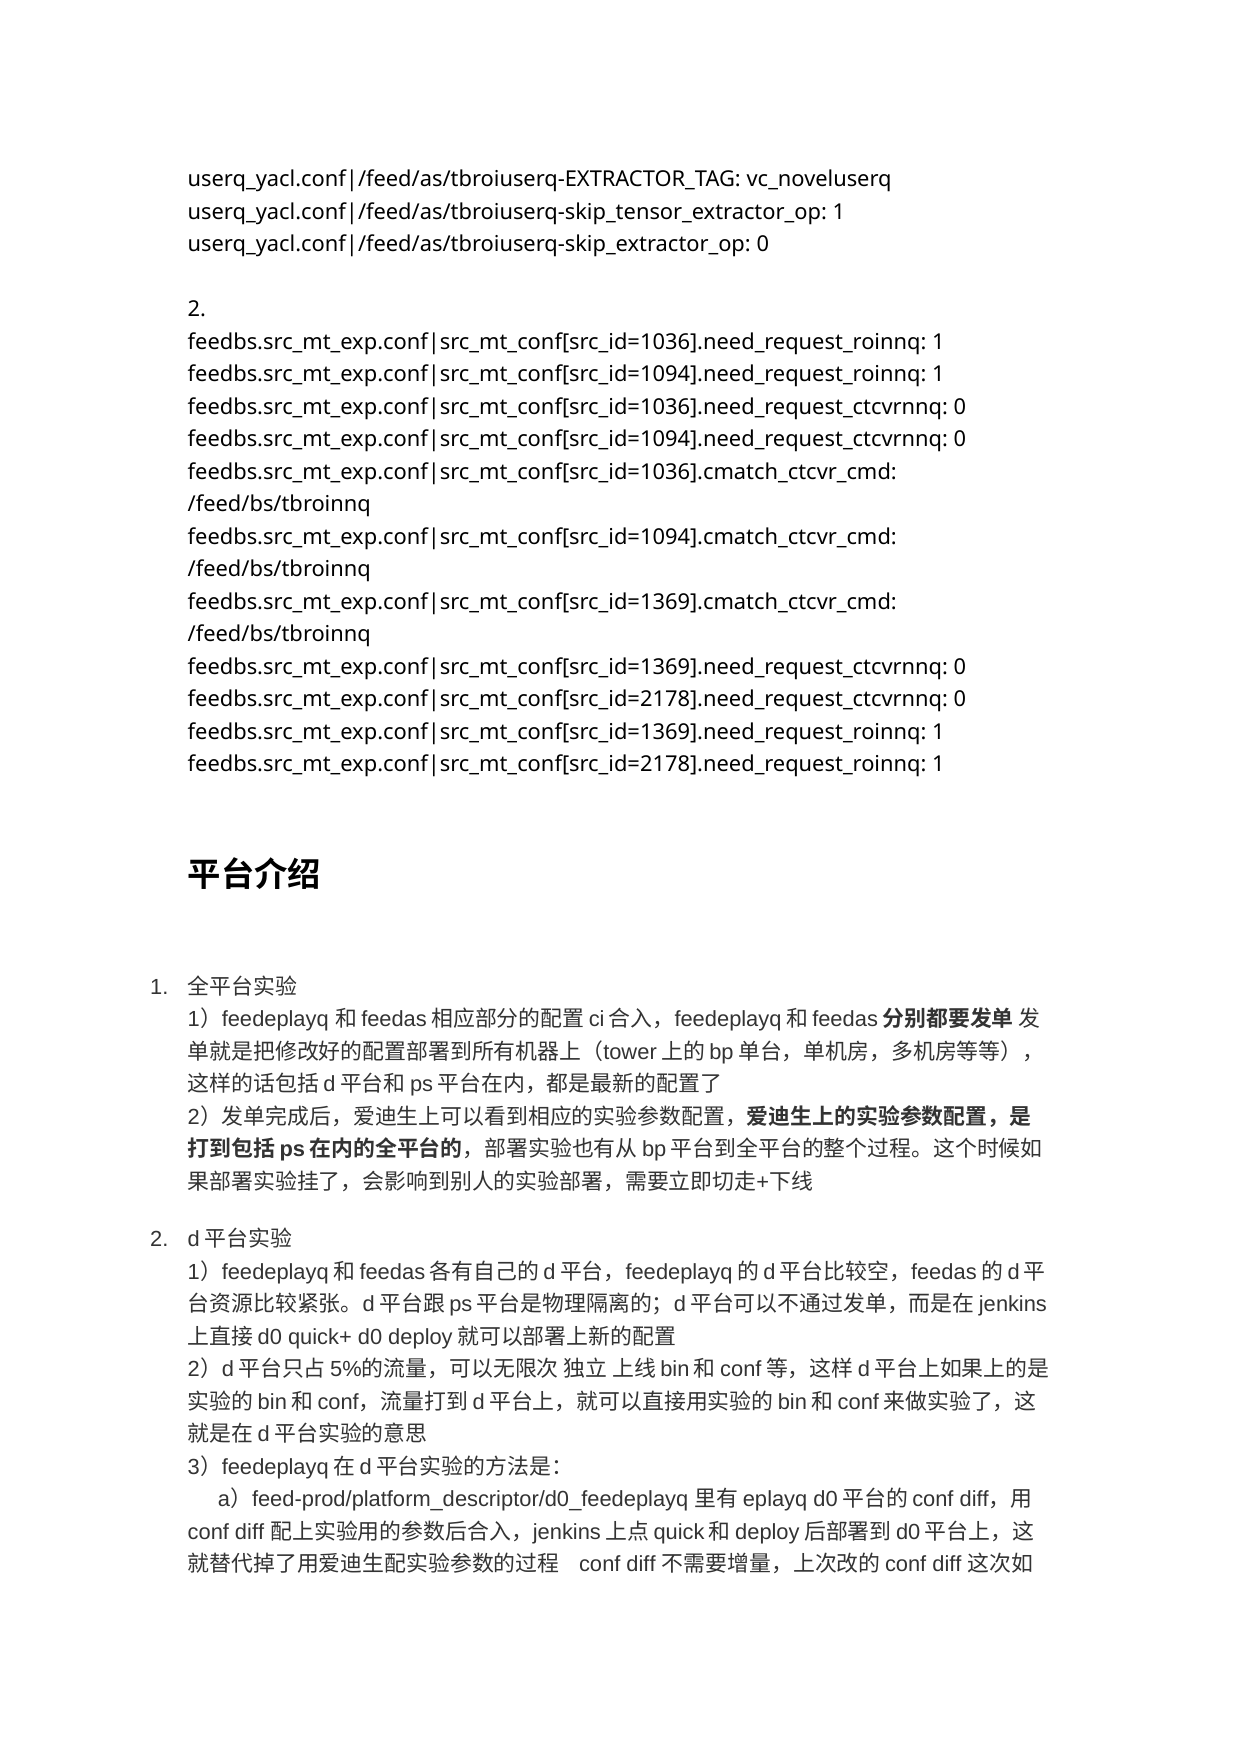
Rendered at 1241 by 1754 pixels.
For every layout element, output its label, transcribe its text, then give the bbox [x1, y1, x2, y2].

text feedbs.src_mt_exp.conf|src_mt_conf[src_id=1036].need_request_roinnq: 1 [187, 324, 1053, 357]
text feedbs.src_mt_exp.conf|src_mt_conf[src_id=2178].need_request_ctcvrnnq: 0 [187, 682, 1053, 714]
text feedbs.src_mt_exp.conf|src_mt_conf[src_id=1094].cmatch_ctcvr_cmd: /feed/bs/tbroinnq [187, 519, 1053, 584]
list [150, 1221, 1053, 1578]
text 2. [187, 292, 1053, 324]
text feedbs.src_mt_exp.conf|src_mt_conf[src_id=1036].cmatch_ctcvr_cmd: /feed/bs/tbroinnq [187, 454, 1053, 519]
text feedbs.src_mt_exp.conf|src_mt_conf[src_id=1369].need_request_roinnq: 1 [187, 714, 1053, 747]
text feedbs.src_mt_exp.conf|src_mt_conf[src_id=1369].need_request_ctcvrnnq: 0 [187, 649, 1053, 682]
subtitle 平台介绍 [187, 839, 1053, 904]
text feedbs.src_mt_exp.conf|src_mt_conf[src_id=1369].cmatch_ctcvr_cmd: /feed/bs/tbroinnq [187, 584, 1053, 649]
text userq_yacl.conf|/feed/as/tbroiuserq-EXTRACTOR_TAG: vc_noveluserq [187, 162, 1053, 194]
text userq_yacl.conf|/feed/as/tbroiuserq-skip_extractor_op: 0 [187, 227, 1053, 259]
text feedbs.src_mt_exp.conf|src_mt_conf[src_id=2178].need_request_roinnq: 1 [187, 747, 1053, 779]
list 全平台实验 1）feedeplayq 和feedas相应部分的配置ci合入，feedeplayq和feedas分别都要发单 发单就是把修改好的配置部署到所有机器上（tower上的bp单台，单机房，多机房等等），这样的话包括d平台和ps平台在内，都是最新的配置了 2）发单完成后，爱迪生上可以看到相应的实验参数配置，爱迪生上的实验参数配置，是打到包括ps在内的全平台的，部署实验也有从bp平台到全平台的整个过程。这个时候如果部署实验挂了，会影响到别人的实验部署，需要立即切走+下线 [150, 968, 1053, 1196]
text feedbs.src_mt_exp.conf|src_mt_conf[src_id=1036].need_request_ctcvrnnq: 0 [187, 389, 1053, 422]
text userq_yacl.conf|/feed/as/tbroiuserq-skip_tensor_extractor_op: 1 [187, 194, 1053, 227]
text feedbs.src_mt_exp.conf|src_mt_conf[src_id=1094].need_request_ctcvrnnq: 0 [187, 422, 1053, 454]
text feedbs.src_mt_exp.conf|src_mt_conf[src_id=1094].need_request_roinnq: 1 [187, 357, 1053, 389]
